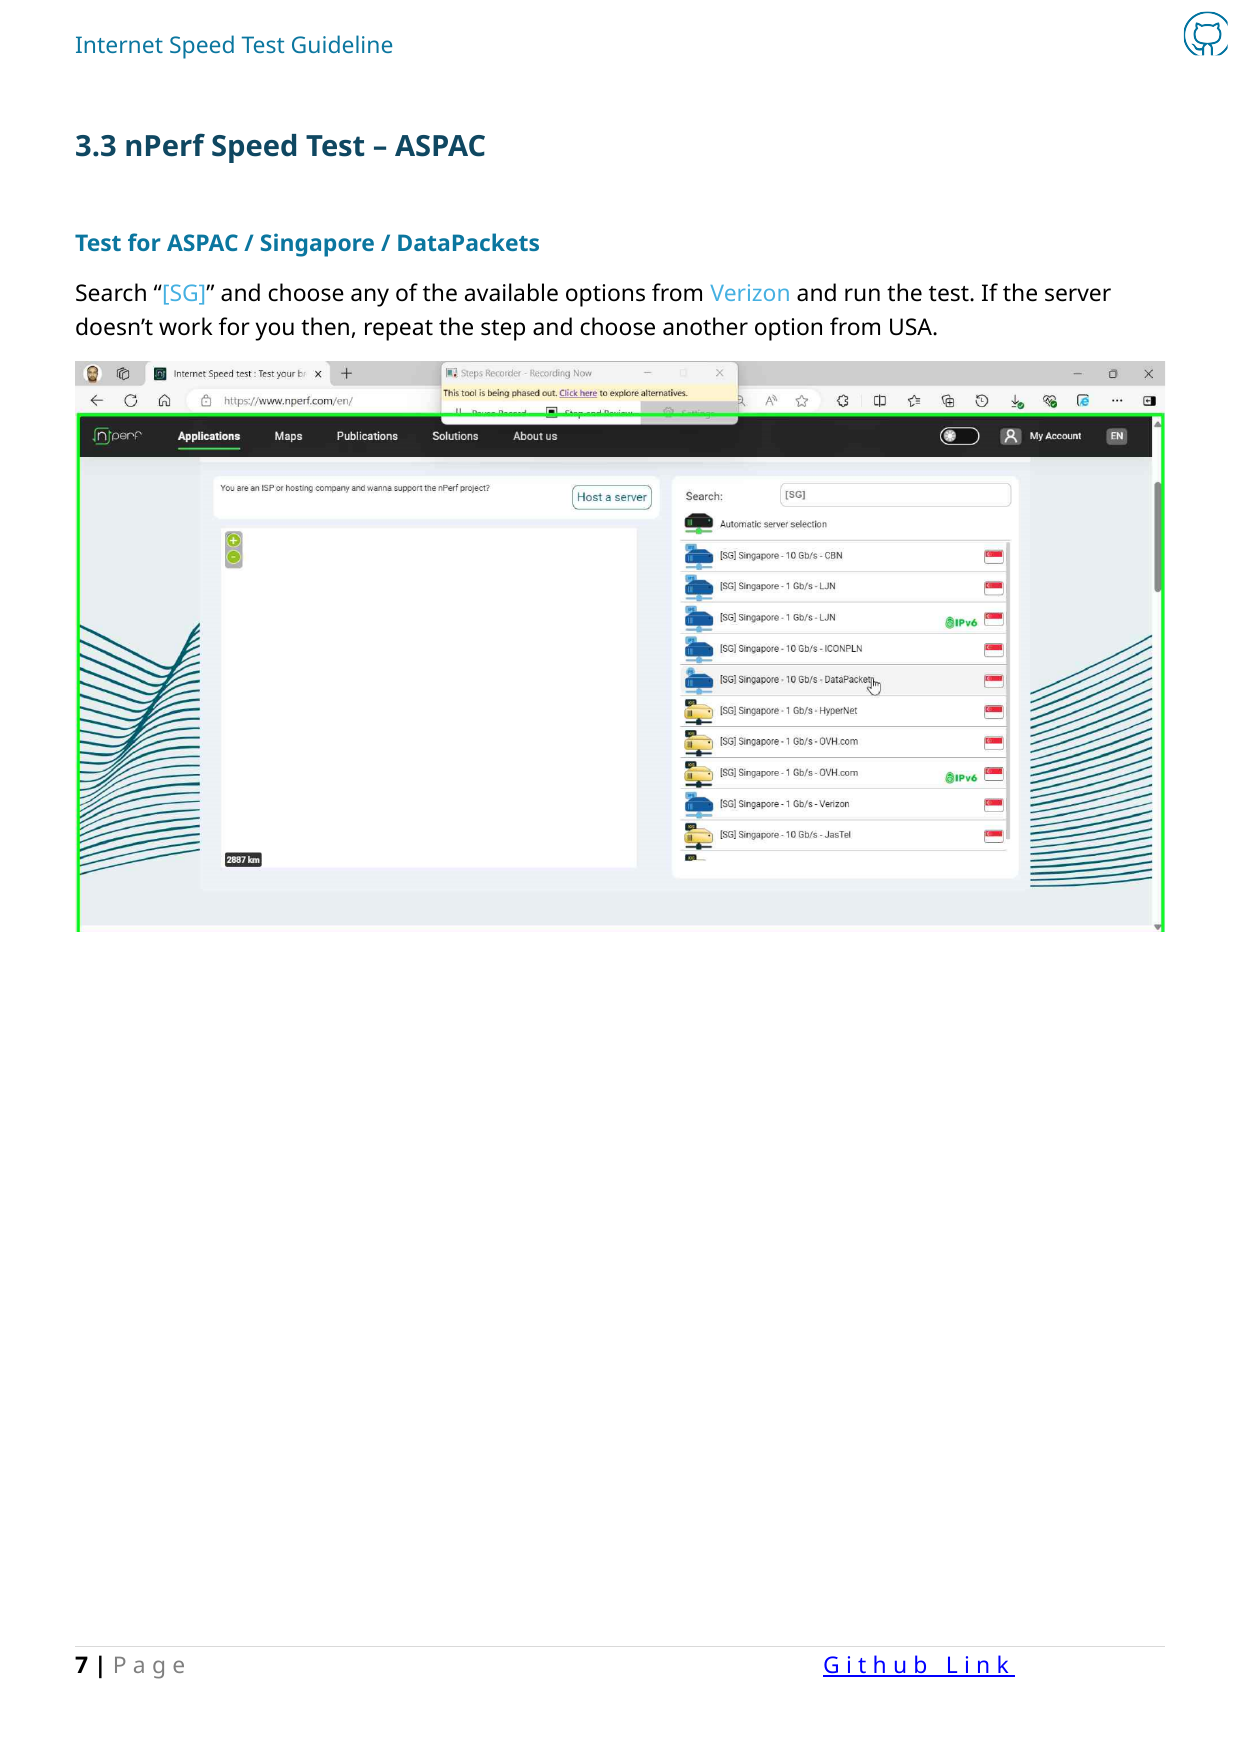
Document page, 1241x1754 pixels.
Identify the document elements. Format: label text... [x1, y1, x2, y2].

text Test for ASPAC / Singapore / DataPackets [75, 227, 1165, 258]
picture [75, 361, 1166, 932]
text Search “[SG]” and choose any of the available options from Verizon and run the test. If the server doesn’t work for you then, repeat the step and choose another option from USA. [75, 277, 1165, 342]
subtitle 3.3 nPerf Speed Test – ASPAC [75, 125, 1165, 165]
